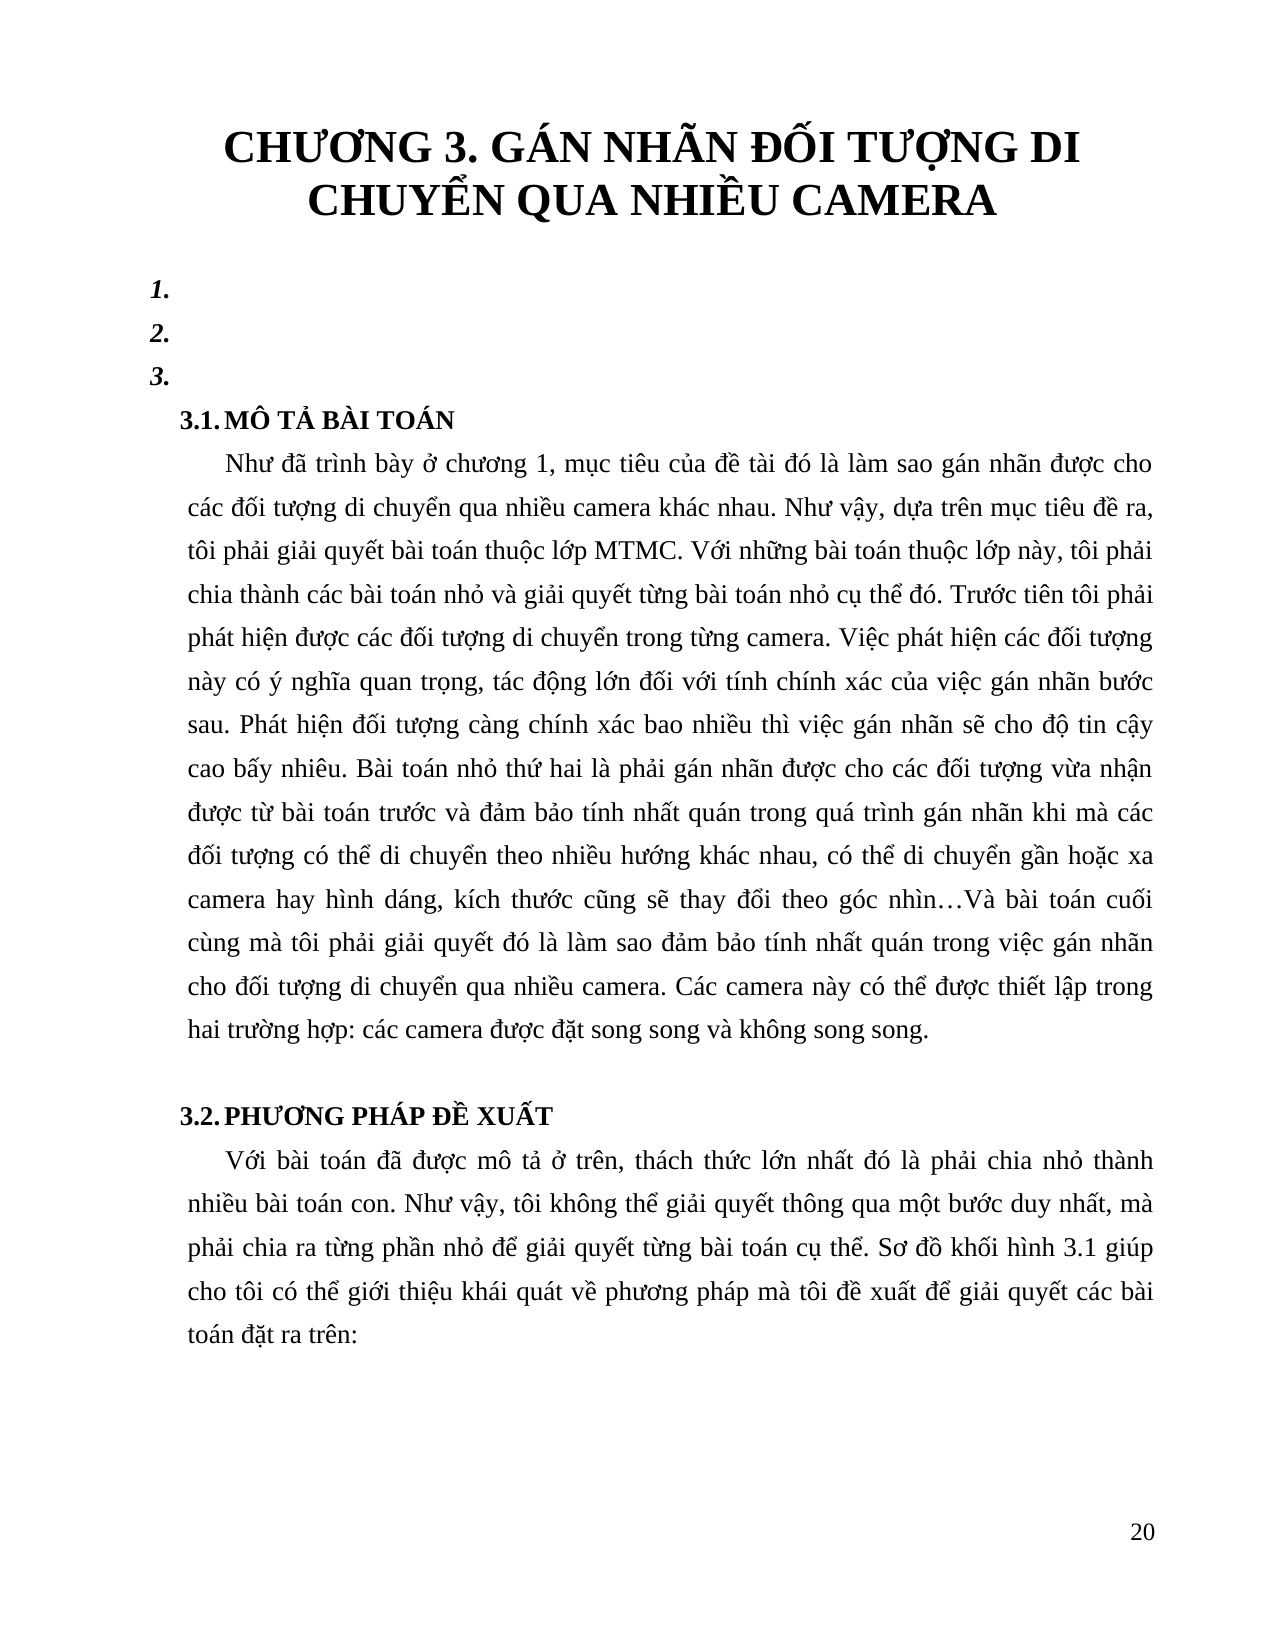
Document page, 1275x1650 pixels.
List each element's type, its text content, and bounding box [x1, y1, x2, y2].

text Như đã trình bày ở chương 1, mục tiêu của đề tài đó là làm sao gán nhãn được cho các đối tượng di chuyển qua nhiều camera khác nhau. Như vậy, dựa trên mục tiêu đề ra, tôi phải giải quyết bài toán thuộc lớp MTMC. Với những bài toán thuộc lớp này, tôi phải chia thành các bài toán nhỏ và giải quyết từng bài toán nhỏ cụ thể đó. Trước tiên tôi phải phát hiện được các đối tượng di chuyển trong từng camera. Việc phát hiện các đối tượng này có ý nghĩa quan trọng, tác động lớn đối với tính chính xác của việc gán nhãn bước sau. Phát hiện đối tượng càng chính xác bao nhiều thì việc gán nhãn sẽ cho độ tin cậy cao bấy nhiêu. Bài toán nhỏ thứ hai là phải gán nhãn được cho các đối tượng vừa nhận được từ bài toán trước và đảm bảo tính nhất quán trong quá trình gán nhãn khi mà các đối tượng có thể di chuyển theo nhiều hướng khác nhau, có thể di chuyển gần hoặc xa camera hay hình dáng, kích thước cũng sẽ thay đổi theo góc nhìn…Và bài toán cuối cùng mà tôi phải giải quyết đó là làm sao đảm bảo tính nhất quán trong việc gán nhãn cho đối tượng di chuyển qua nhiều camera. Các camera này có thể được thiết lập trong hai trường hợp: các camera được đặt song song và không song song. [187, 447, 1155, 1044]
subtitle CHƯƠNG 3. GÁN NHÃN ĐỐI TƯỢNG DI CHUYỂN QUA NHIỀU CAMERA [150, 120, 1155, 225]
subtitle MÔ TẢ BÀI TOÁN [179, 404, 1155, 435]
text Với bài toán đã được mô tả ở trên, thách thức lớn nhất đó là phải chia nhỏ thành nhiều bài toán con. Như vậy, tôi không thể giải quyết thông qua một bước duy nhất, mà phải chia ra từng phần nhỏ để giải quyết từng bài toán cụ thể. Sơ đồ khối hình 3.1 giúp cho tôi có thể giới thiệu khái quát về phương pháp mà tôi đề xuất để giải quyết các bài toán đặt ra trên: [187, 1144, 1155, 1349]
subtitle PHƯƠNG PHÁP ĐỀ XUẤT [179, 1100, 1155, 1132]
